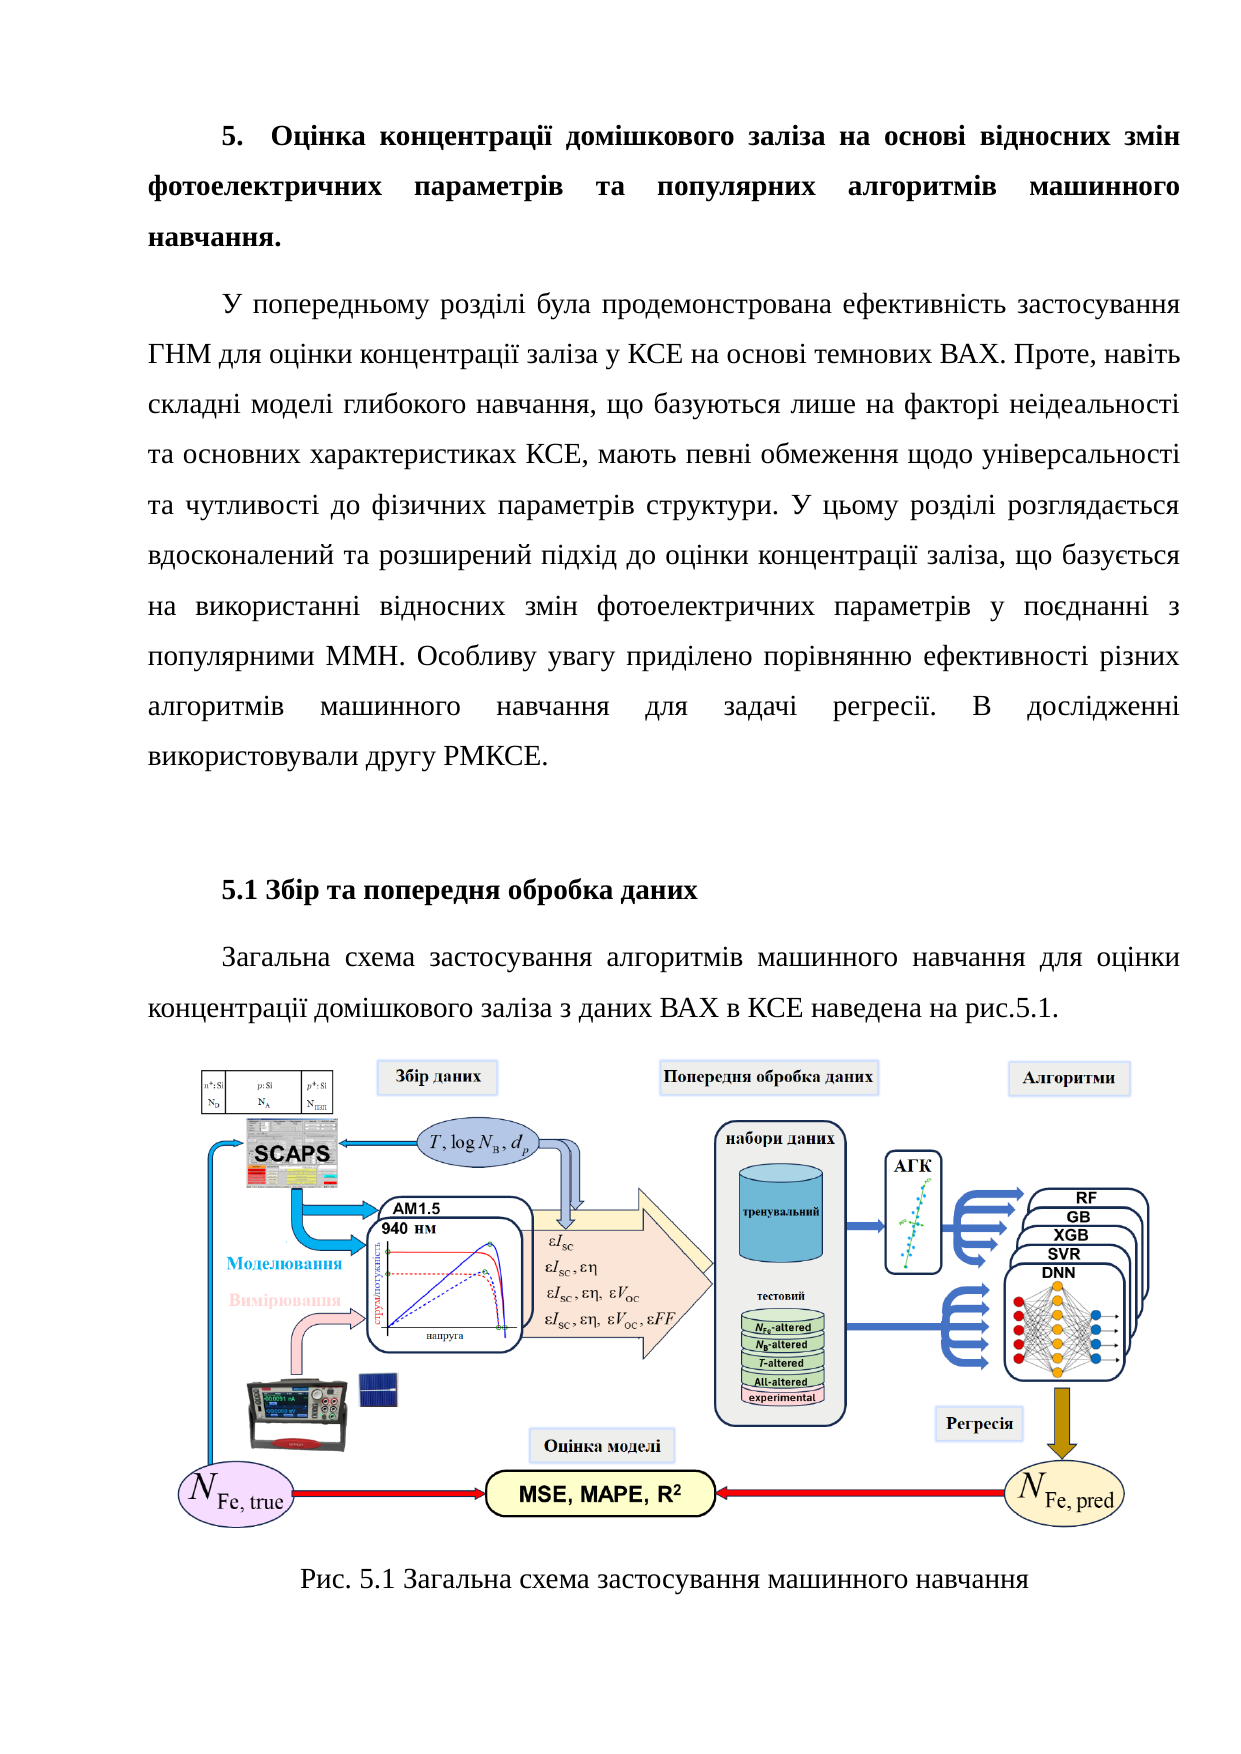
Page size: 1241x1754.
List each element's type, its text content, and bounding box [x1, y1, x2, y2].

text 5.1 Збір та попередня обробка даних [148, 872, 1181, 906]
text 5. Оцінка концентрації домішкового заліза на основі відносних змін фотоелектричних параметрів та популярних алгоритмів машинного навчання. [148, 118, 1181, 252]
text У попередньому розділі була продемонстрована ефективність застосування ГНМ для оцінки концентрації заліза у КСЕ на основі темнових ВАХ. Проте, навіть складні моделі глибокого навчання, що базуються лише на факторі неідеальності та основних характеристиках КСЕ, мають певні обмеження щодо універсальності та чутливості до фізичних параметрів структури. У цьому розділі розглядається вдосконалений та розширений підхід до оцінки концентрації заліза, що базується на використанні відносних змін фотоелектричних параметрів у поєднанні з популярними ММН. Особливу увагу приділено порівнянню ефективності різних алгоритмів машинного навчання для задачі регресії. В дослідженні використовували другу РМКСЕ. [148, 286, 1181, 772]
picture [177, 1056, 1152, 1528]
text Рис. 5.1 Загальна схема застосування машинного навчання [148, 1561, 1181, 1595]
text Загальна схема застосування алгоритмів машинного навчання для оцінки концентрації домішкового заліза з даних ВАХ в КСЕ наведена на рис.5.1. [148, 939, 1181, 1023]
